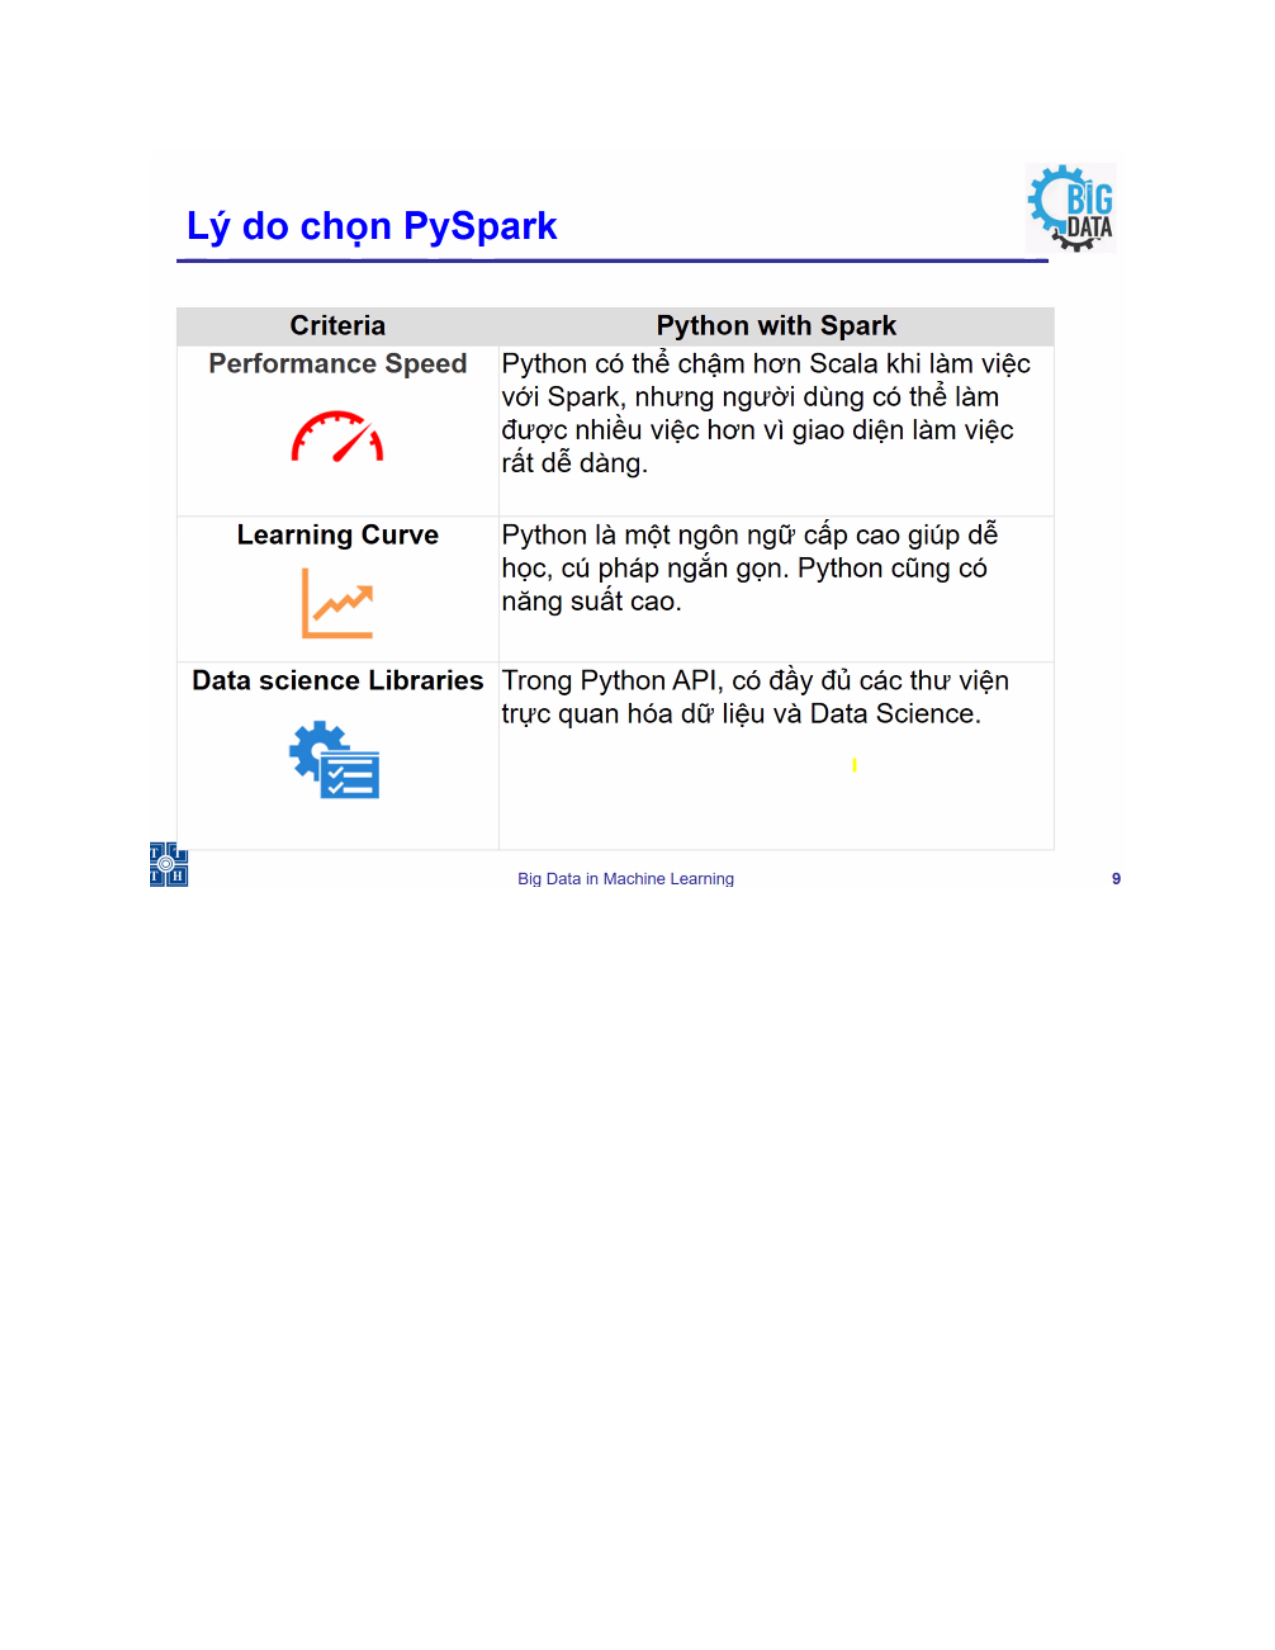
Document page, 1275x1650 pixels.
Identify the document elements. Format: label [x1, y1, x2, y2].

picture [150, 150, 1125, 887]
